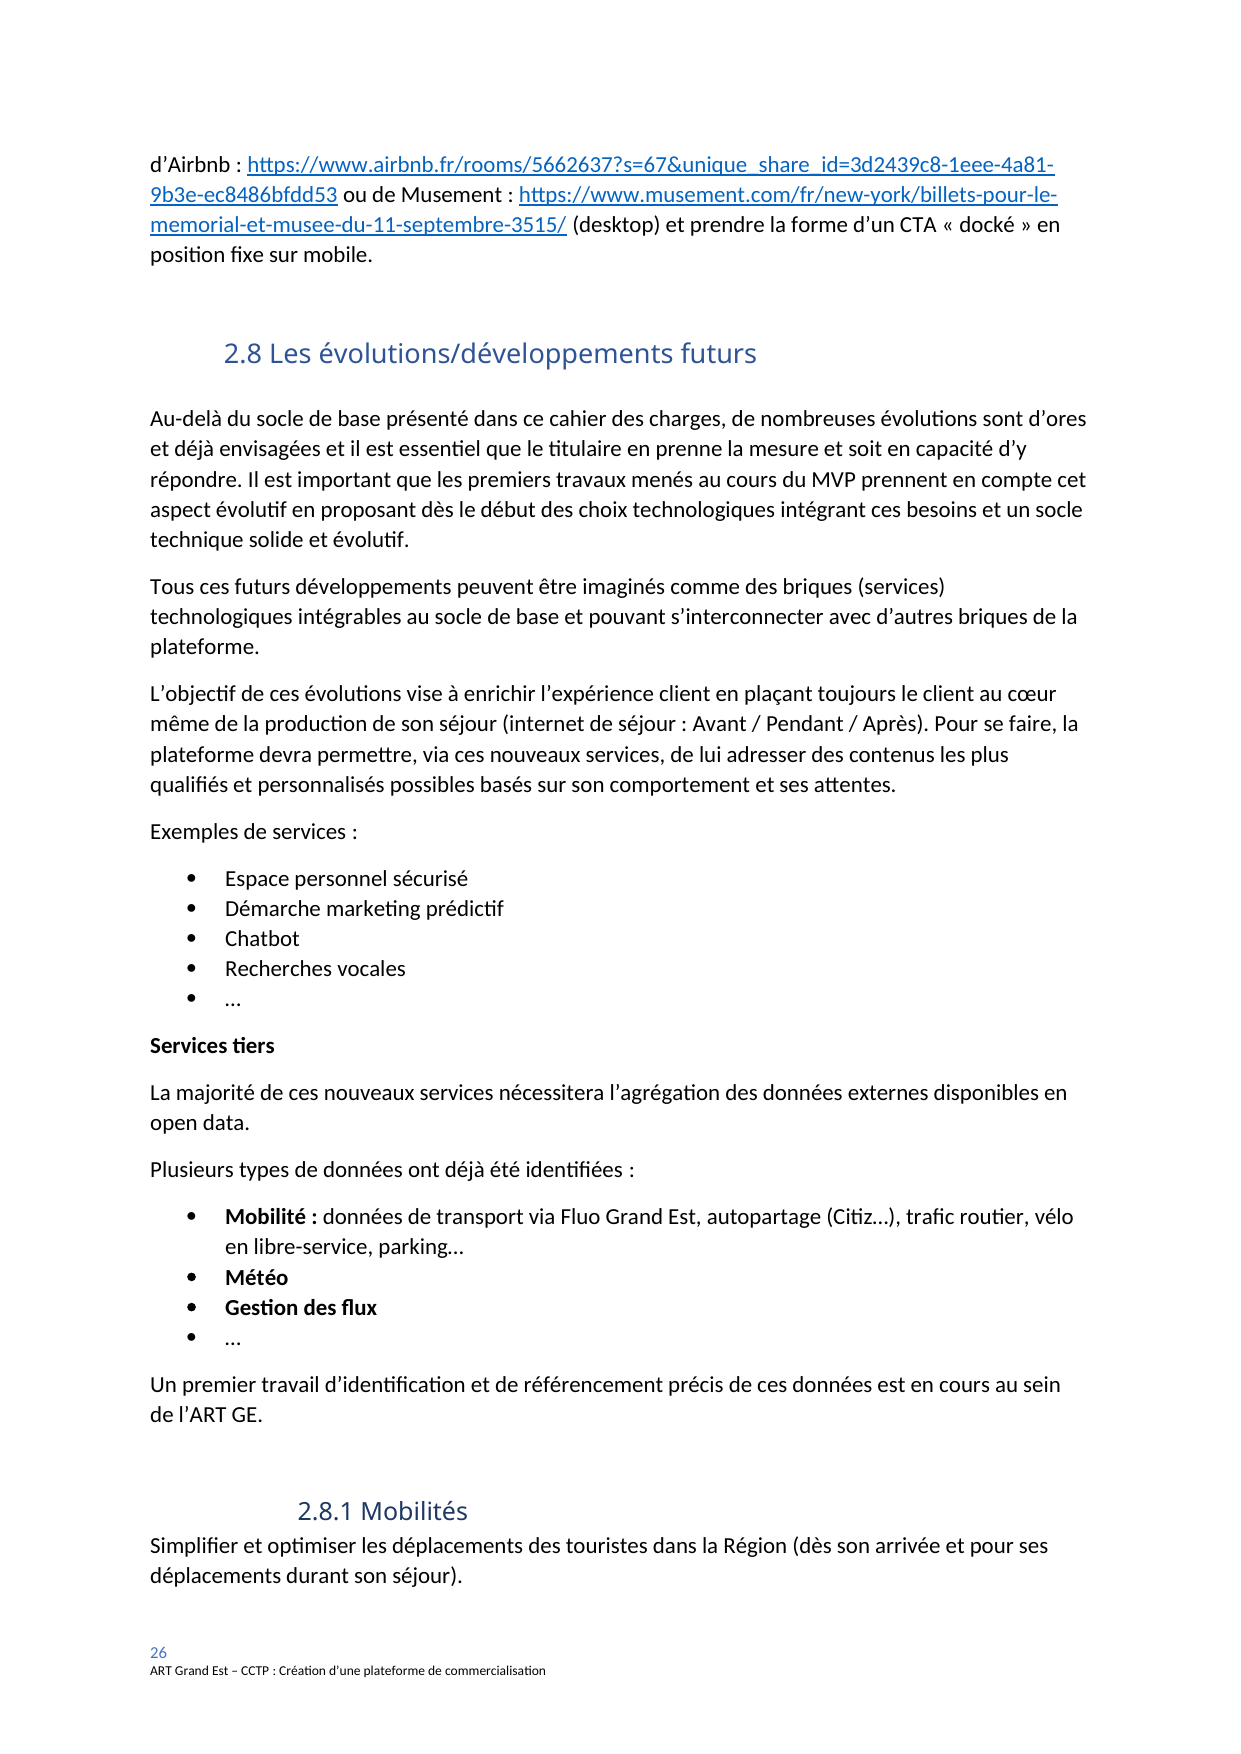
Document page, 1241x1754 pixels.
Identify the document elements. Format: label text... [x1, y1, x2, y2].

list Démarche marketing prédictif [187, 894, 1090, 922]
subtitle 2.8 Les évolutions/développements futurs [150, 334, 1090, 371]
text Exemples de services : [150, 817, 1090, 845]
list Chatbot [187, 924, 1090, 952]
text L’objectif de ces évolutions vise à enrichir l’expérience client en plaçant toujours le client au cœur même de la production de son séjour (internet de séjour : Avant / Pendant / Après). Pour se faire, la plateforme devra permettre, via ces nouveaux services, de lui adresser des contenus les plus qualifiés et personnalisés possibles basés sur son comportement et ses attentes. [150, 679, 1090, 798]
text Simplifier et optimiser les déplacements des touristes dans la Région (dès son arrivée et pour ses déplacements durant son séjour). [150, 1531, 1090, 1589]
text Au-delà du socle de base présenté dans ce cahier des charges, de nombreuses évolutions sont d’ores et déjà envisagées et il est essentiel que le titulaire en prenne la mesure et soit en capacité d’y répondre. Il est important que les premiers travaux menés au cours du MVP prennent en compte cet aspect évolutif en proposant dès le début des choix technologiques intégrant ces besoins et un socle technique solide et évolutif. [150, 374, 1090, 553]
list Mobilité : données de transport via Fluo Grand Est, autopartage (Citiz…), trafic routier, vélo en libre-service, parking… [187, 1202, 1090, 1261]
list Météo [187, 1263, 1090, 1291]
text Un premier travail d’identification et de référencement précis de ces données est en cours au sein de l’ART GE. [150, 1370, 1090, 1428]
list Gestion des flux [187, 1293, 1090, 1321]
list Recherches vocales [187, 954, 1090, 982]
list … [187, 984, 1090, 1013]
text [150, 150, 1090, 269]
text Plusieurs types de données ont déjà été identifiées : [150, 1155, 1090, 1183]
subtitle 2.8.1 Mobilités [224, 1494, 1090, 1528]
list Espace personnel sécurisé [187, 864, 1090, 892]
text Services tiers [150, 1031, 1090, 1059]
text Tous ces futurs développements peuvent être imaginés comme des briques (services) technologiques intégrables au socle de base et pouvant s’interconnecter avec d’autres briques de la plateforme. [150, 572, 1090, 661]
list … [187, 1323, 1090, 1351]
text La majorité de ces nouveaux services nécessitera l’agrégation des données externes disponibles en open data. [150, 1078, 1090, 1137]
